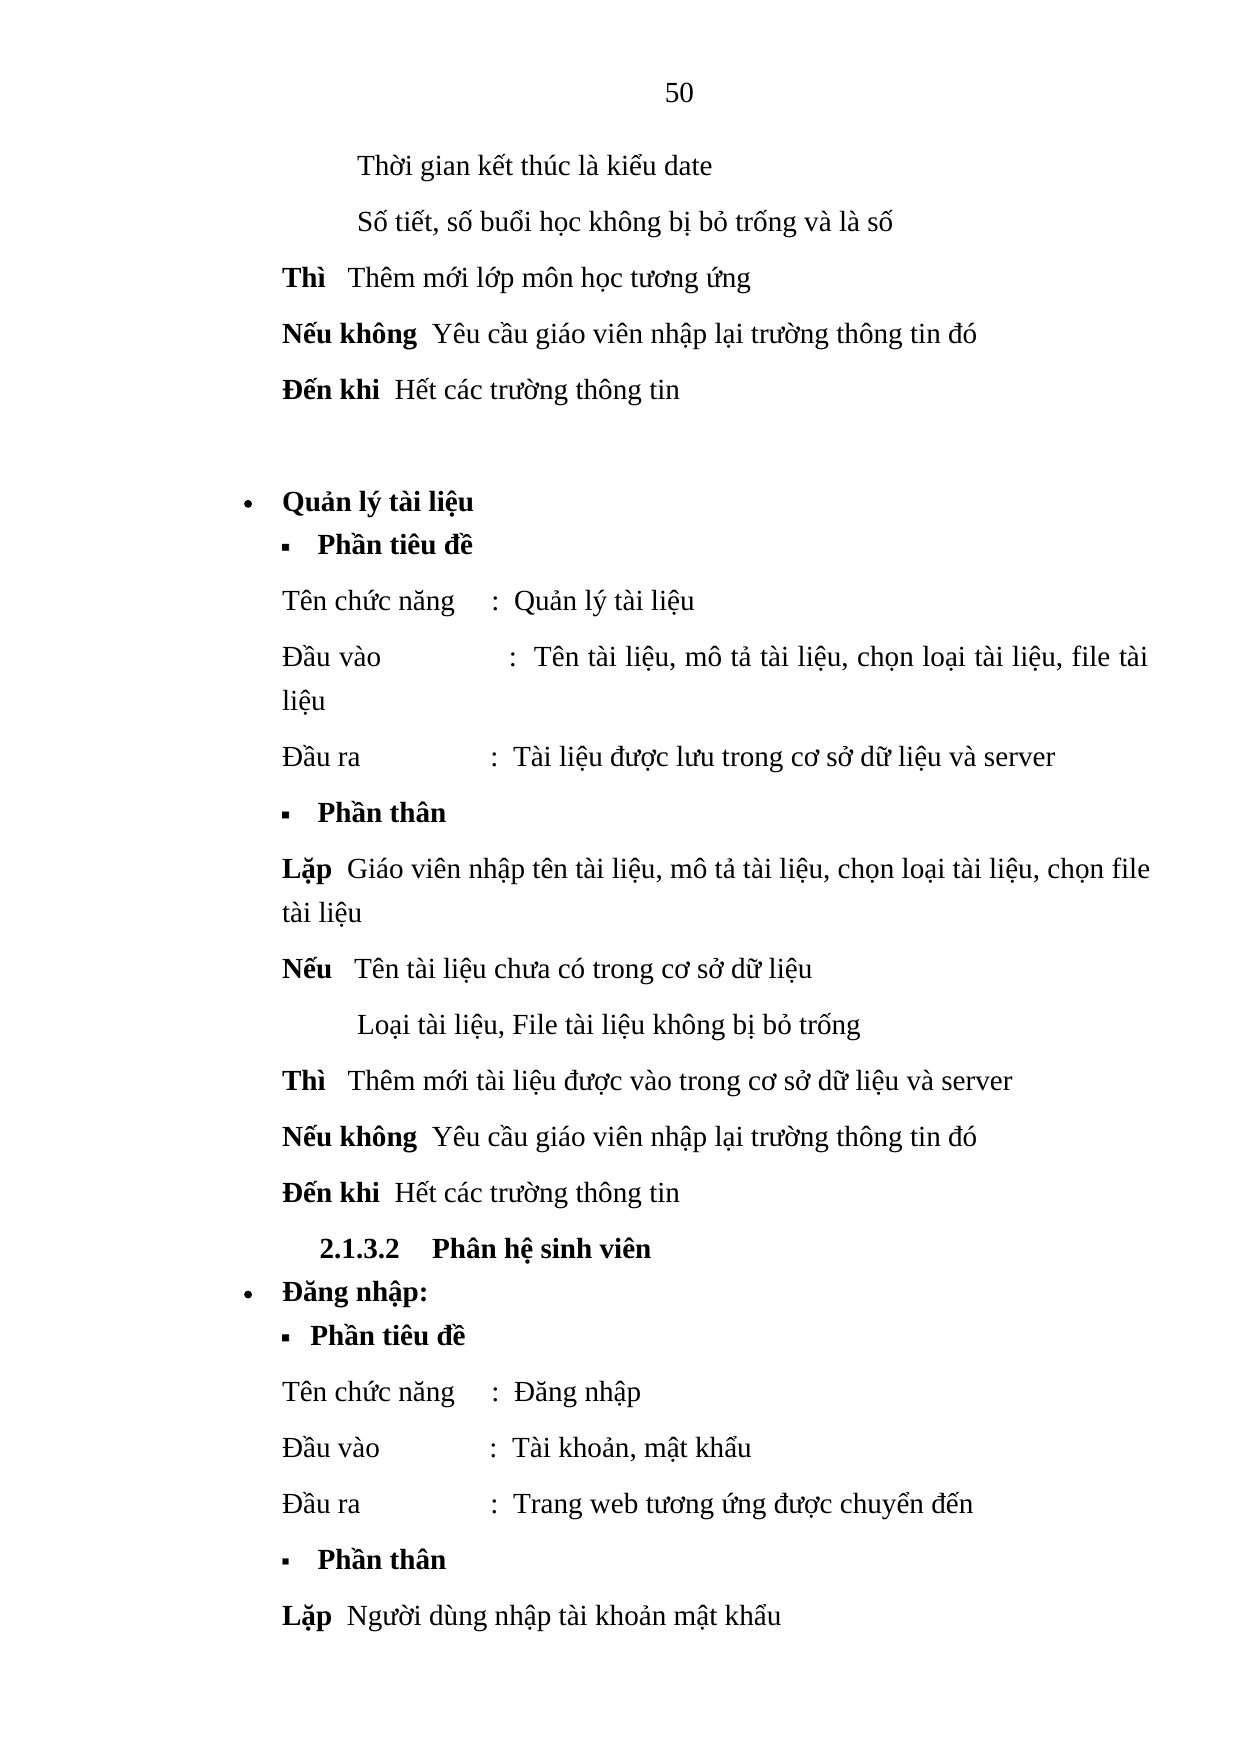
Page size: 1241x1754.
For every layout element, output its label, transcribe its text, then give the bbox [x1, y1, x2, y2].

list Phần tiêu đề [281, 527, 1152, 561]
list Đăng nhập: [244, 1274, 1152, 1308]
list Phân hệ sinh viên [319, 1231, 1152, 1264]
text Đến khi Hết các trường thông tin [244, 372, 1152, 405]
text Tên chức năng : Đăng nhập [207, 1374, 1152, 1408]
text Loại tài liệu, File tài liệu không bị bỏ trống [357, 1007, 1152, 1040]
text Số tiết, số buổi học không bị bỏ trống và là số [357, 204, 1152, 237]
text Nếu không Yêu cầu giáo viên nhập lại trường thông tin đó [244, 316, 1152, 349]
text Nếu Tên tài liệu chưa có trong cơ sở dữ liệu [282, 951, 1152, 984]
text Lặp Người dùng nhập tài khoản mật khẩu [282, 1598, 1152, 1632]
list Phần thân [281, 795, 1152, 829]
text Đến khi Hết các trường thông tin [244, 1175, 1152, 1208]
list Phần thân [281, 1542, 1152, 1576]
text Đầu vào : Tài khoản, mật khẩu [207, 1430, 1152, 1464]
text Lặp Giáo viên nhập tên tài liệu, mô tả tài liệu, chọn loại tài liệu, chọn file tài liệu [282, 851, 1152, 928]
list Phần tiêu đề [281, 1318, 1152, 1352]
text Thì Thêm mới lớp môn học tương ứng [244, 260, 1152, 293]
text Đầu ra : Tài liệu được lưu trong cơ sở dữ liệu và server [207, 739, 1152, 773]
list Quản lý tài liệu [244, 484, 1152, 517]
text Thì Thêm mới tài liệu được vào trong cơ sở dữ liệu và server [244, 1063, 1152, 1096]
text Đầu ra : Trang web tương ứng được chuyển đến [207, 1486, 1152, 1520]
text Nếu không Yêu cầu giáo viên nhập lại trường thông tin đó [244, 1119, 1152, 1152]
text Đầu vào : Tên tài liệu, mô tả tài liệu, chọn loại tài liệu, file tài liệu [282, 639, 1152, 717]
text Thời gian kết thúc là kiểu date [357, 148, 1152, 181]
text Tên chức năng : Quản lý tài liệu [207, 583, 1152, 617]
